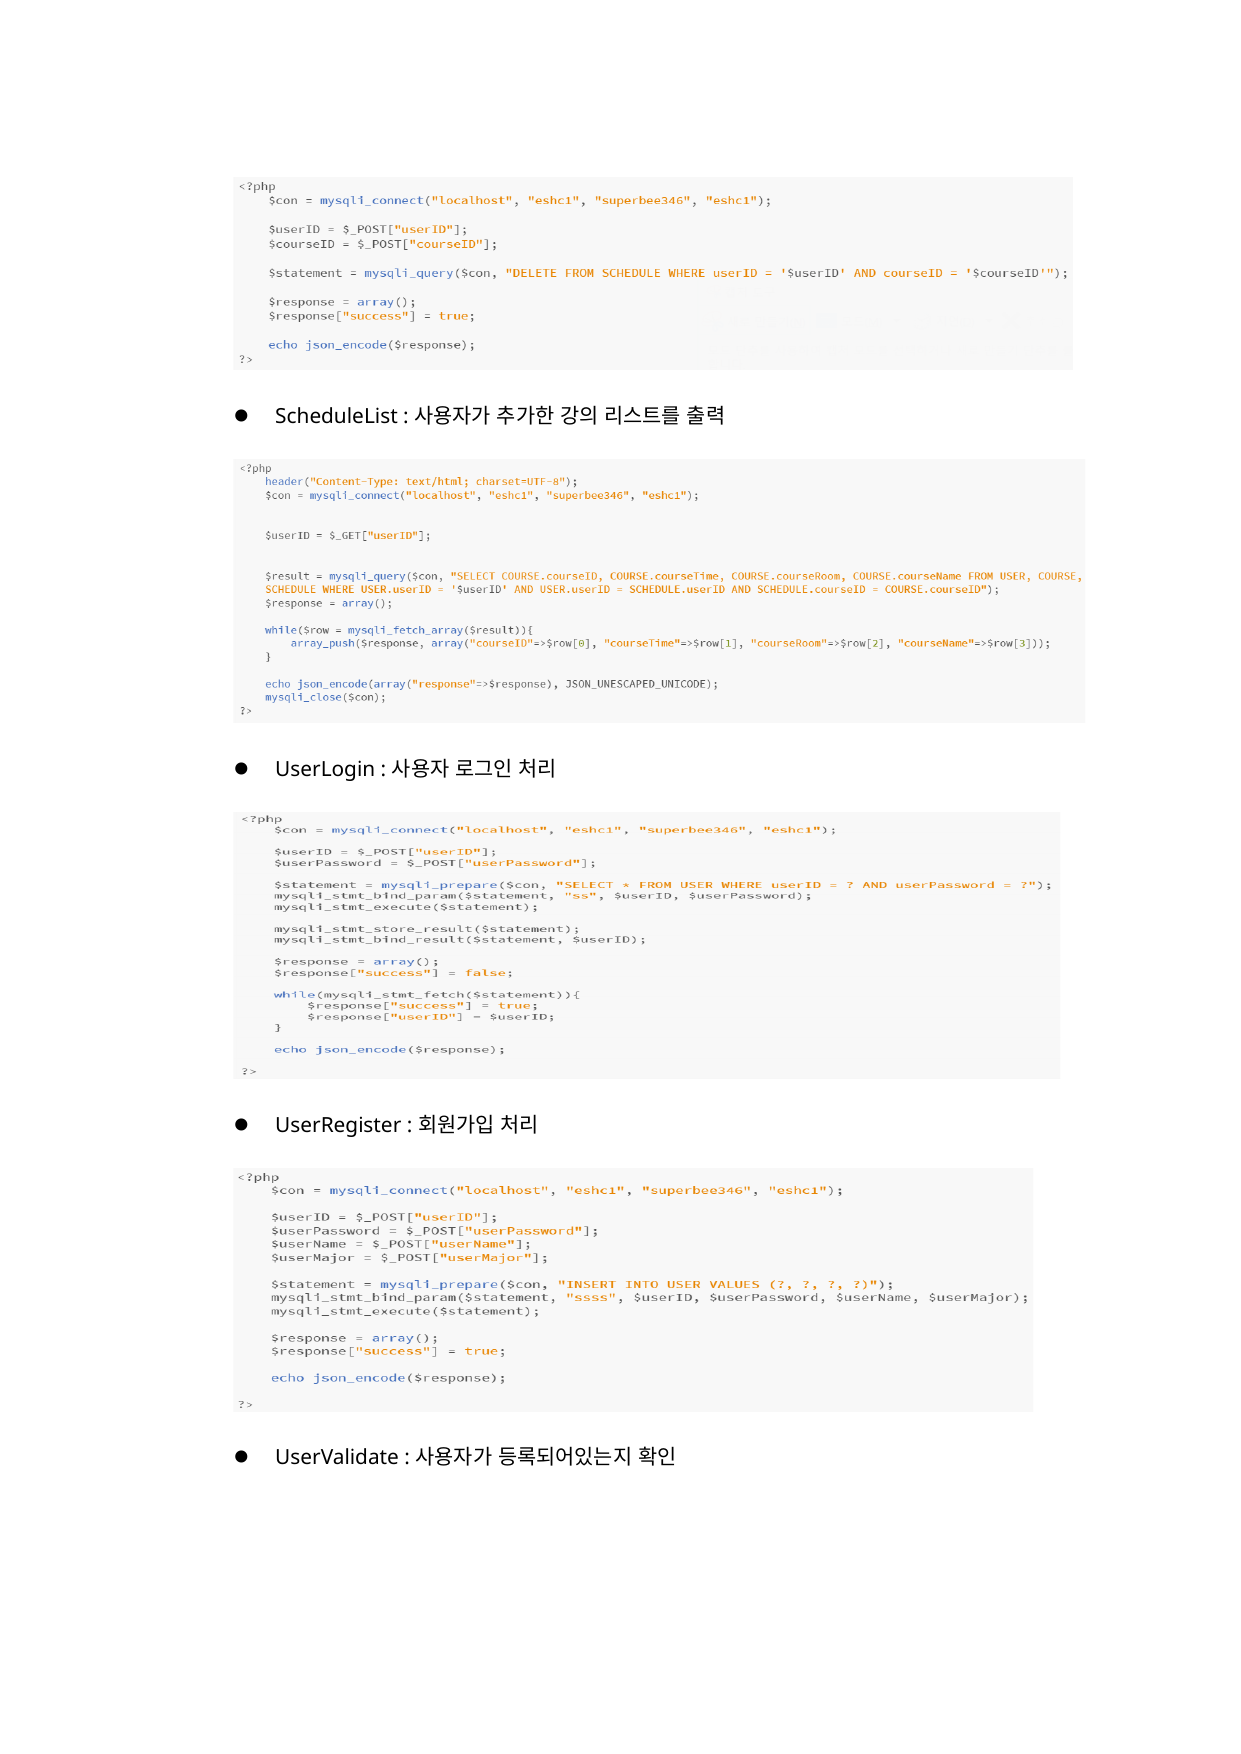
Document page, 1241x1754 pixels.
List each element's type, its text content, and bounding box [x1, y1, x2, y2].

list ScheduleList : 사용자가 추가한 강의 리스트를 출력 [233, 399, 1090, 429]
picture [233, 1168, 1034, 1412]
list UserLogin : 사용자 로그인 처리 [233, 752, 1090, 782]
list UserValidate : 사용자가 등록되어있는지 확인 [233, 1441, 1090, 1471]
picture [233, 812, 1061, 1079]
picture [233, 459, 1086, 723]
picture [233, 177, 1073, 370]
list UserRegister : 회원가입 처리 [233, 1108, 1090, 1139]
